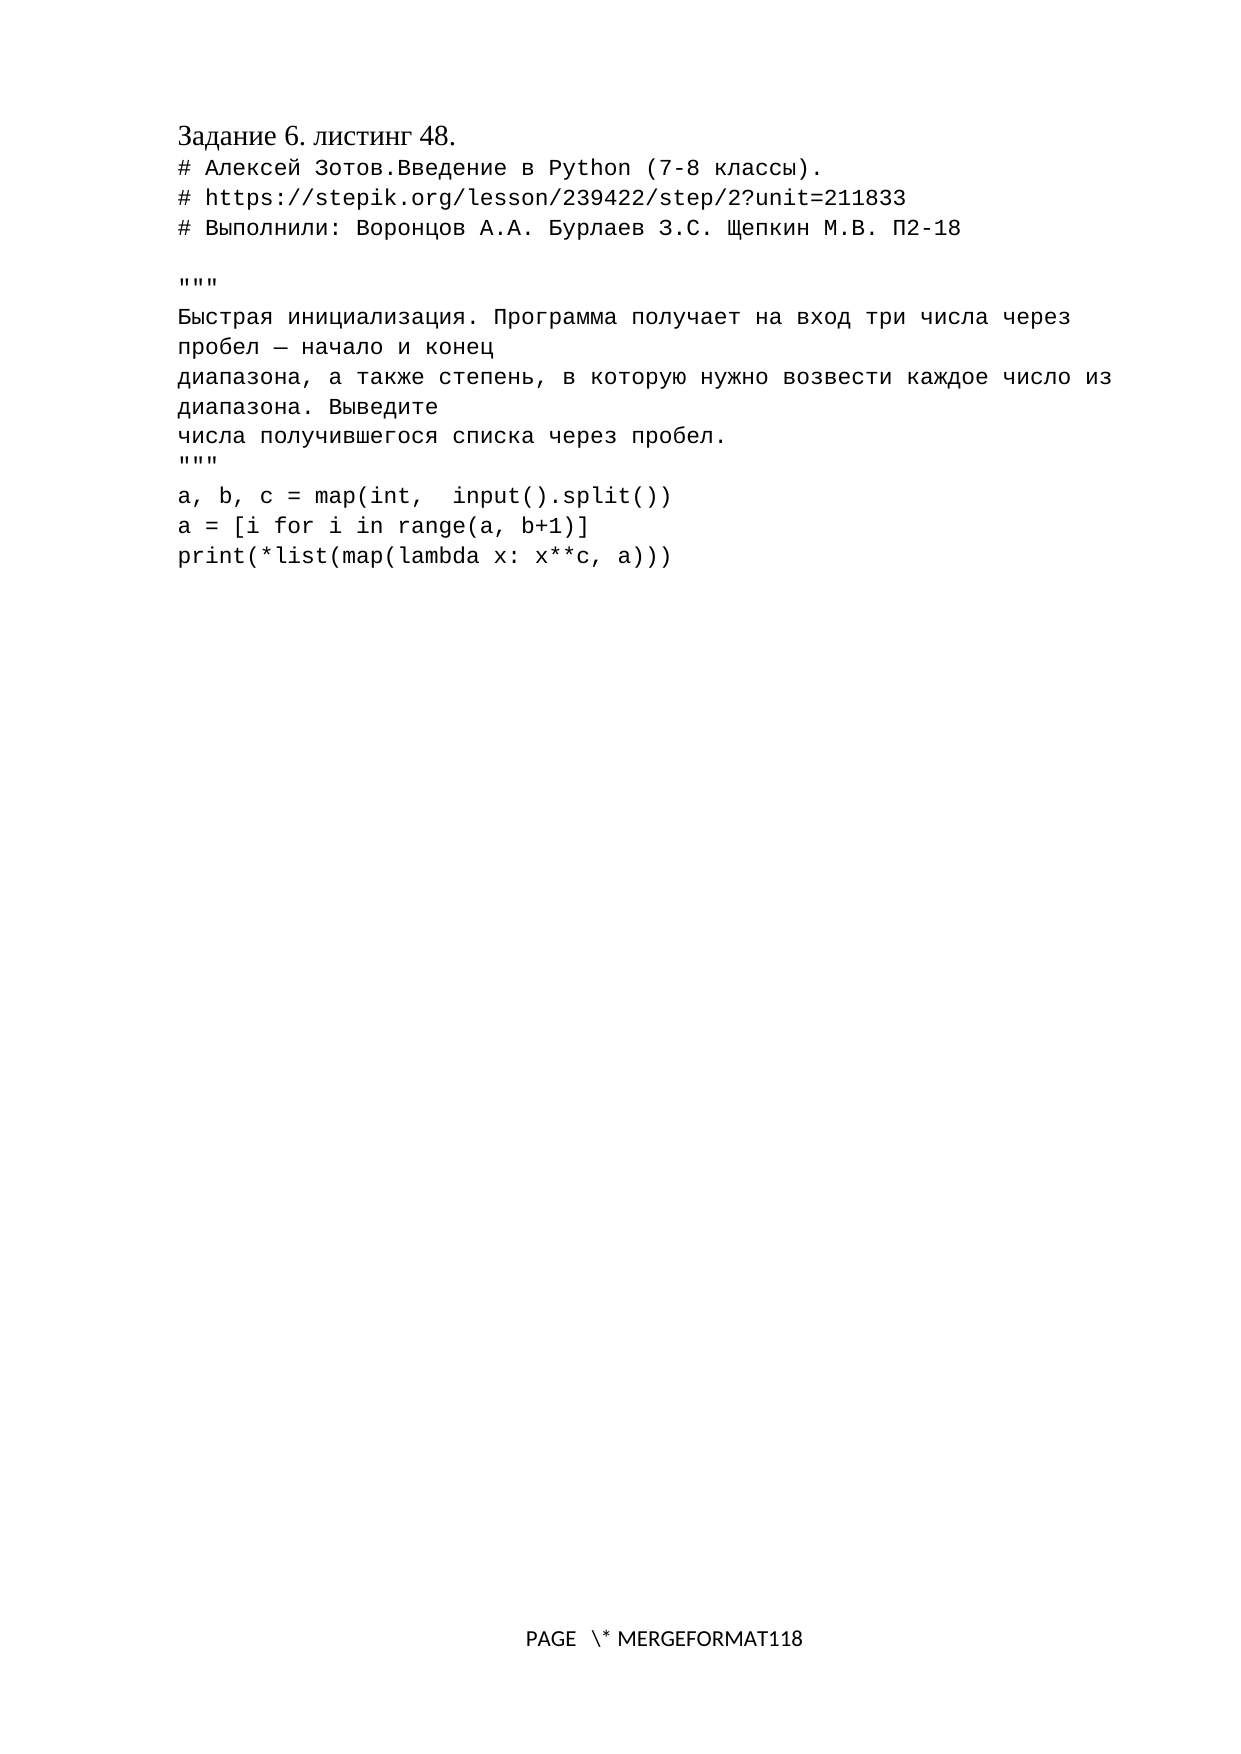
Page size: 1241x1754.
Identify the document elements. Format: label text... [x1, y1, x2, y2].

text print(*list(map(lambda x: x**c, a))) [177, 544, 1152, 570]
text a = [i for i in range(a, b+1)] [177, 514, 1152, 540]
text диапазона, а также степень, в которую нужно возвести каждое число из диапазона. Выведите [177, 365, 1152, 421]
text числа получившегося списка через пробел. [177, 425, 1152, 451]
text """ [177, 276, 1152, 302]
text # Выполнили: Воронцов А.А. Бурлаев З.С. Щепкин М.В. П2-18 [177, 216, 1152, 242]
text # https://stepik.org/lesson/239422/step/2?unit=211833 [177, 186, 1152, 212]
text a, b, c = map(int, input().split()) [177, 484, 1152, 510]
text Задание 6. листинг 48. [177, 118, 1152, 152]
text # Алексей Зотов.Введение в Python (7-8 классы). [177, 157, 1152, 183]
text """ [177, 454, 1152, 481]
text Быстрая инициализация. Программа получает на вход три числа через пробел — начало и конец [177, 306, 1152, 361]
